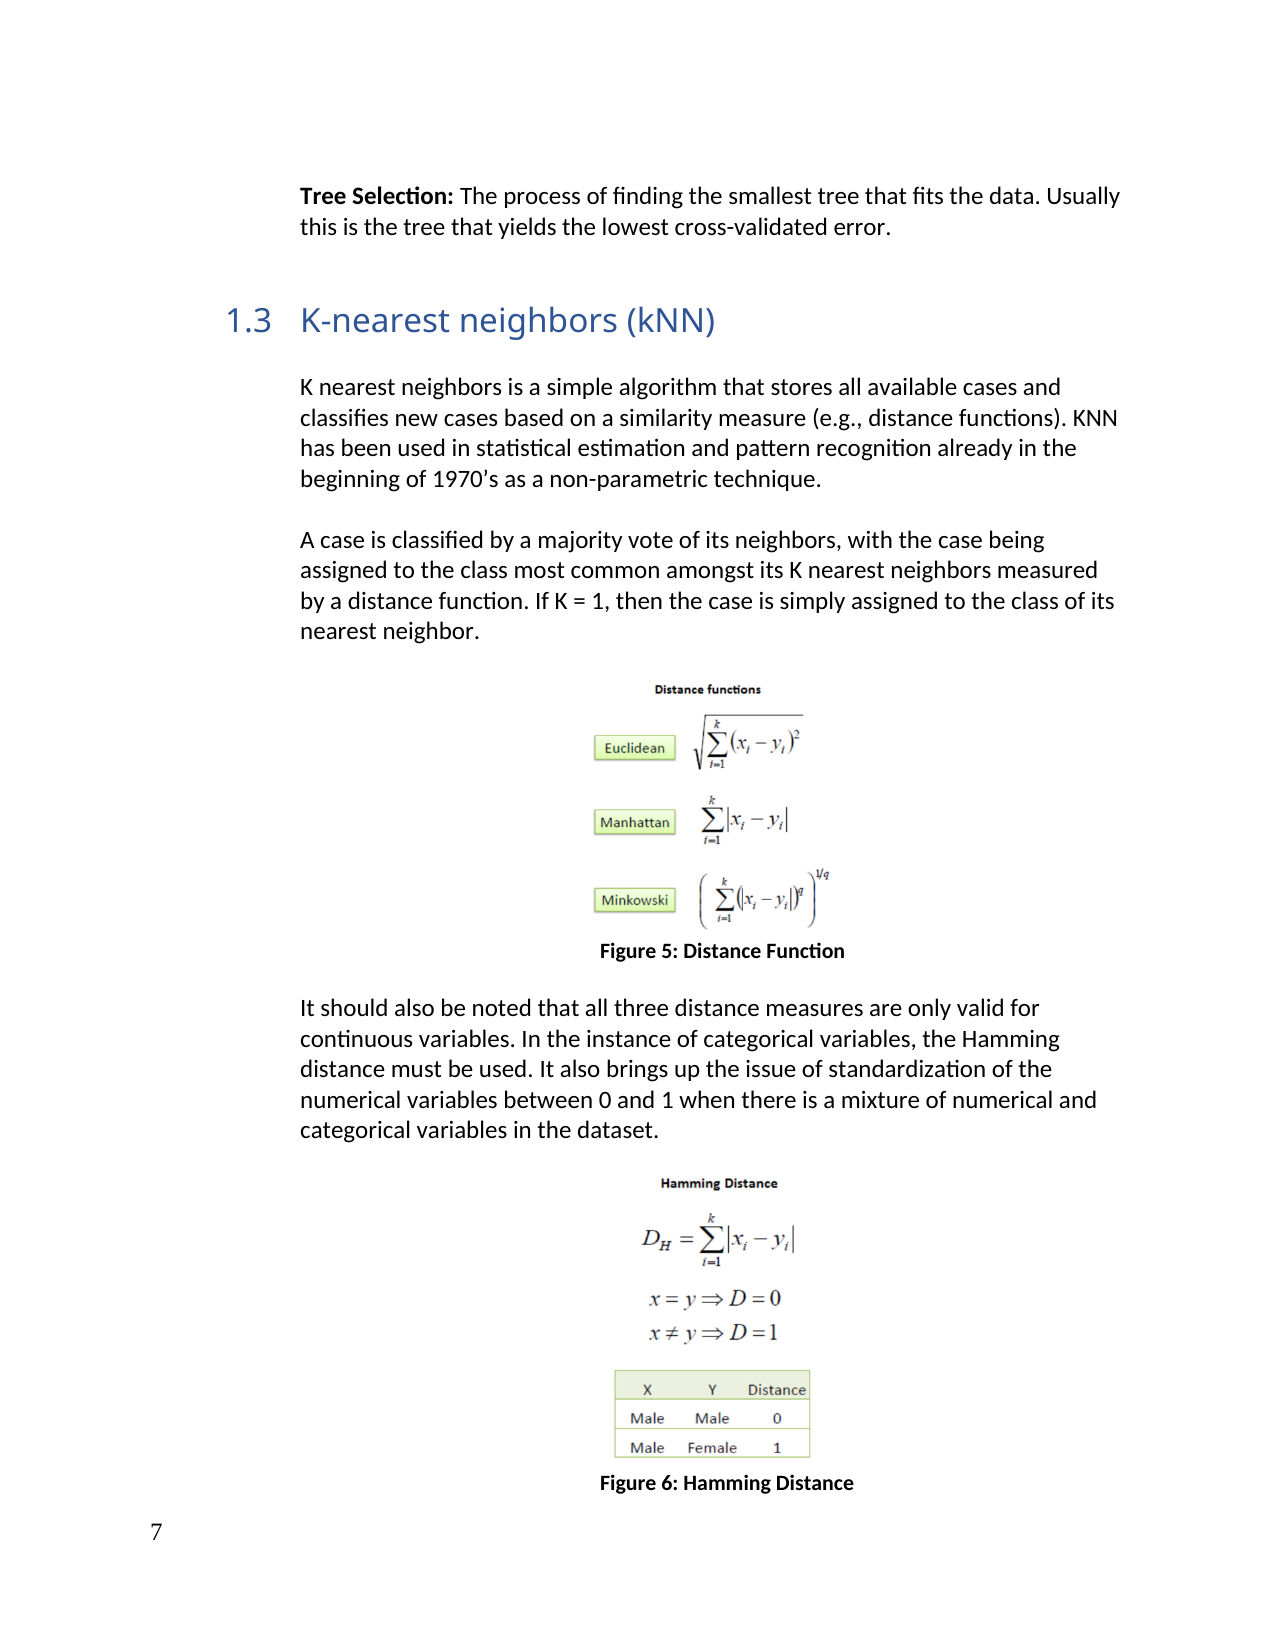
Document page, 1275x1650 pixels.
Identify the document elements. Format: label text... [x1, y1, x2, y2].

text Figure 6: Hamming Distance [525, 1469, 1125, 1496]
text A case is classified by a majority vote of its neighbors, with the case being assigned to the class most common amongst its K nearest neighbors measured by a distance function. If K = 1, then the case is simply assigned to the class of its nearest neighbor. [300, 524, 1125, 646]
text Tree Selection: The process of finding the smallest tree that fits the data. Usually this is the tree that yields the lowest cross-validated error. [300, 181, 1125, 242]
text K nearest neighbors is a simple algorithm that stores all available cases and classifies new cases based on a similarity measure (e.g., distance functions). KNN has been used in statistical estimation and pattern recognition already in the beginning of 1970’s as a non-parametric technique. [300, 371, 1125, 493]
text Figure 5: Distance Function [525, 937, 1125, 964]
picture [581, 676, 844, 937]
picture [594, 1175, 831, 1469]
subtitle K-nearest neighbors (kNN) [225, 297, 1125, 342]
text It should also be noted that all three distance measures are only valid for continuous variables. In the instance of categorical variables, the Hamming distance must be used. It also brings up the issue of standardization of the numerical variables between 0 and 1 when there is a mixture of numerical and categorical variables in the dataset. [300, 992, 1125, 1145]
